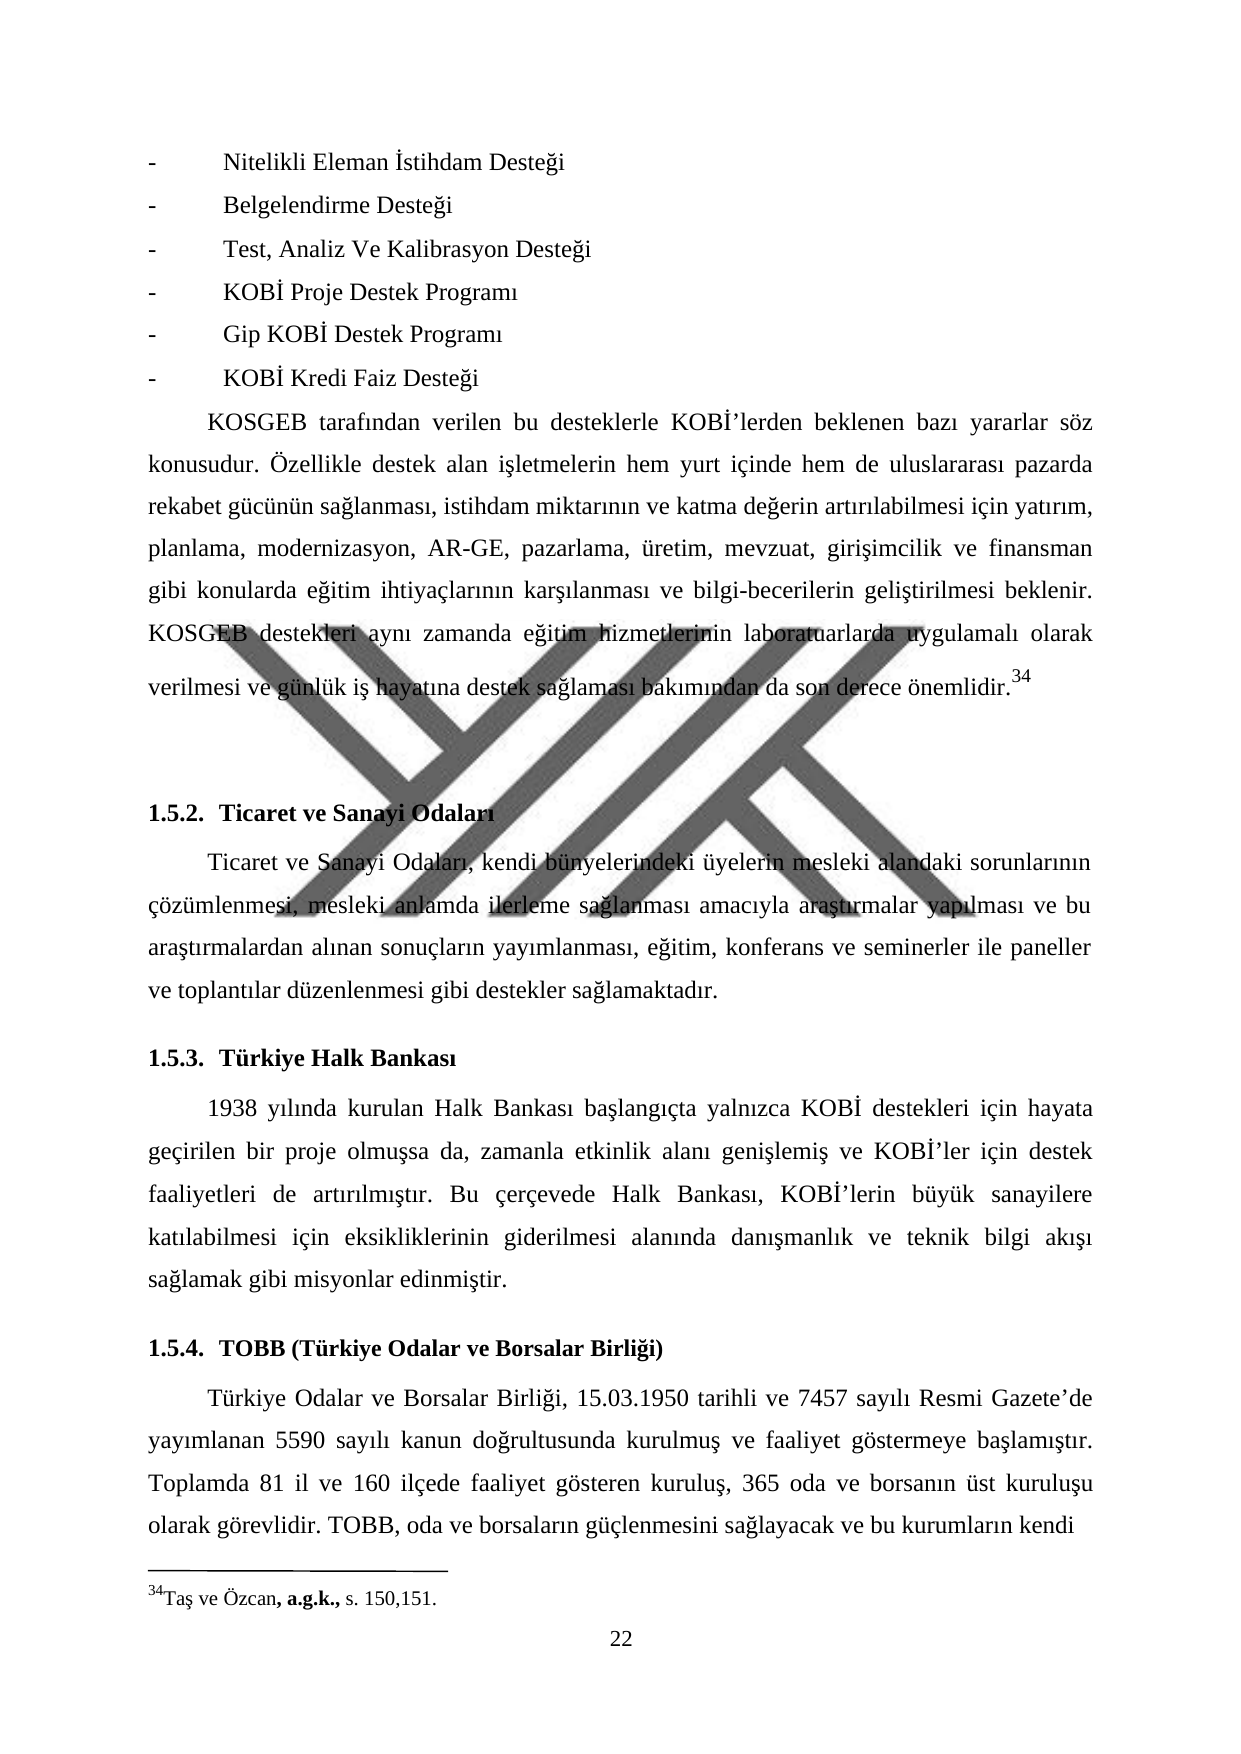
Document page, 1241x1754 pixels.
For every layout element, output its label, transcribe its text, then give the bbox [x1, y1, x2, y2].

text Türkiye Odalar ve Borsalar Birliği, 15.03.1950 tarihli ve 7457 sayılı Resmi Gazete’de yayımlanan 5590 sayılı kanun doğrultusunda kurulmuş ve faaliyet göstermeye başlamıştır. Toplamda 81 il ve 160 ilçede faaliyet gösteren kuruluş, 365 oda ve borsanın üst kuruluşu olarak görevlidir. TOBB, oda ve borsaların güçlenmesini sağlayacak ve bu kurumların kendi [148, 1383, 1094, 1539]
text 1938 yılında kurulan Halk Bankası başlangıçta yalnızca KOBİ destekleri için hayata geçirilen bir proje olmuşsa da, zamanla etkinlik alanı genişlemiş ve KOBİ’ler için destek faaliyetleri de artırılmıştır. Bu çerçevede Halk Bankası, KOBİ’lerin büyük sanayilere katılabilmesi için eksikliklerinin giderilmesi alanında danışmanlık ve teknik bilgi akışı sağlamak gibi misyonlar edinmiştir. [148, 1093, 1094, 1293]
text 1.5.3. Türkiye Halk Bankası [148, 1043, 1094, 1072]
text Ticaret ve Sanayi Odaları, kendi bünyelerindeki üyelerin mesleki alandaki sorunlarının çözümlenmesi, mesleki anlamda ilerleme sağlanması amacıyla araştırmalar yapılması ve bu araştırmalardan alınan sonuçların yayımlanması, eğitim, konferans ve seminerler ile paneller ve toplantılar düzenlenmesi gibi destekler sağlamaktadır. [148, 847, 1092, 1003]
list Test, Analiz Ve Kalibrasyon Desteği [148, 234, 1094, 263]
list KOBİ Kredi Faiz Desteği [148, 363, 1094, 392]
text 1.5.2. Ticaret ve Sanayi Odaları [148, 798, 1094, 826]
list KOBİ Proje Destek Programı [148, 277, 1094, 305]
picture [208, 703, 980, 798]
text KOSGEB tarafından verilen bu desteklerle KOBİ’lerden beklenen bazı yararlar söz konusudur. Özellikle destek alan işletmelerin hem yurt içinde hem de uluslararası pazarda rekabet gücünün sağlanması, istihdam miktarının ve katma değerin artırılabilmesi için yatırım, planlama, modernizasyon, AR-GE, pazarlama, üretim, mevzuat, girişimcilik ve finansman gibi konularda eğitim ihtiyaçlarının karşılanması ve bilgi-becerilerin geliştirilmesi beklenir. KOSGEB destekleri aynı zamanda eğitim hizmetlerinin laboratuarlarda uygulamalı olarak verilmesi ve günlük iş hayatına destek sağlaması bakımından da son derece önemlidir.34 [148, 407, 1094, 703]
picture [208, 826, 980, 847]
list Gip KOBİ Destek Programı [148, 319, 1094, 348]
text 1.5.4. TOBB (Türkiye Odalar ve Borsalar Birliği) [148, 1333, 1094, 1362]
list Belgelendirme Desteği [148, 190, 1094, 219]
text 22 [148, 1625, 1094, 1651]
text 34Taş ve Özcan, a.g.k., s. 150,151. [148, 1581, 1094, 1611]
list Nitelikli Eleman İstihdam Desteği [148, 147, 1094, 176]
